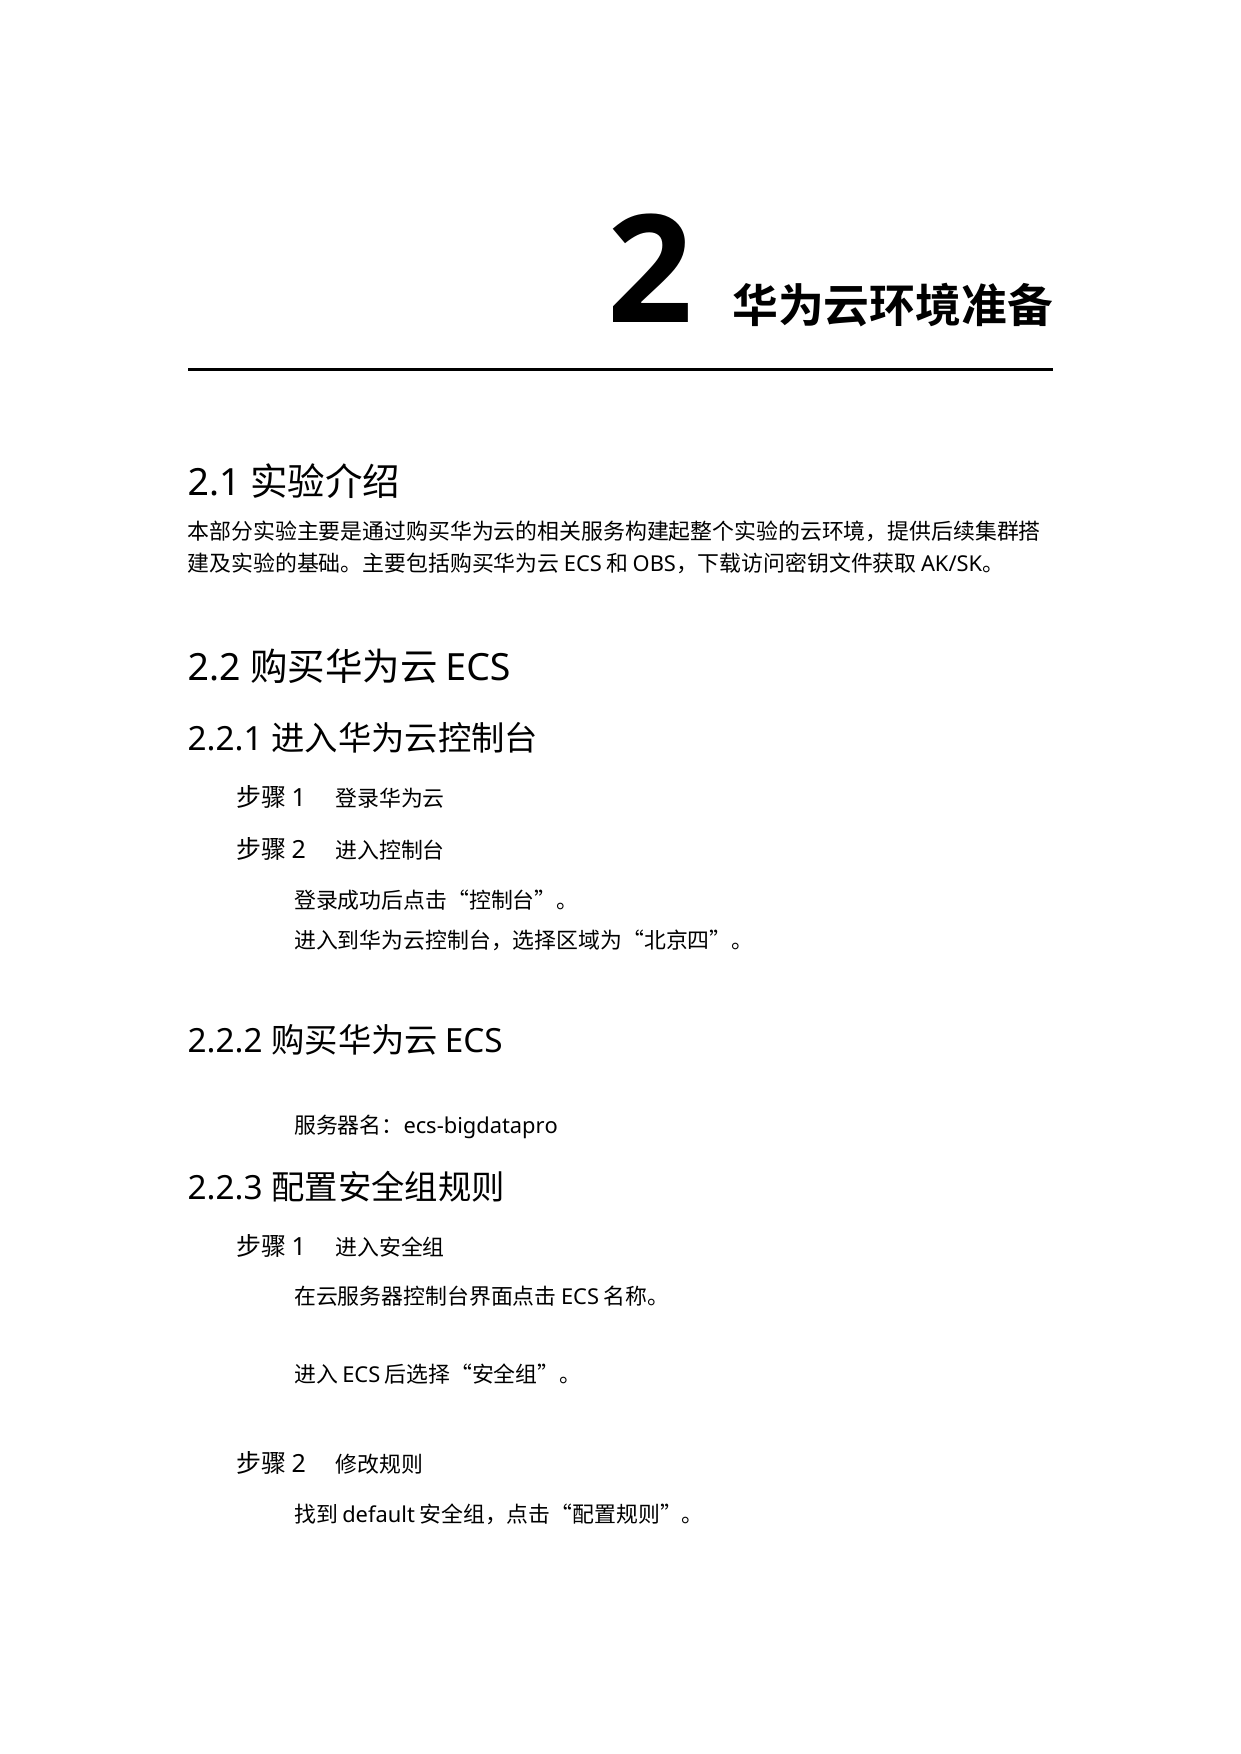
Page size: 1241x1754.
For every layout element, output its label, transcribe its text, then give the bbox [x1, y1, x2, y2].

text 服务器名：ecs-bigdatapro [294, 1108, 1053, 1140]
text 进入到华为云控制台，选择区域为“北京四”。 [294, 923, 1053, 954]
text 本部分实验主要是通过购买华为云的相关服务构建起整个实验的云环境，提供后续集群搭建及实验的基础。主要包括购买华为云ECS和OBS，下载访问密钥文件获取AK/SK。 [187, 514, 1053, 578]
text 在云服务器控制台界面点击ECS名称。 [294, 1279, 1053, 1311]
subtitle 购买华为云ECS [187, 1013, 1053, 1062]
subtitle 华为云环境准备 [187, 162, 1053, 371]
subtitle 实验介绍 [187, 455, 1053, 506]
text 进入ECS后选择“安全组”。 [294, 1357, 1053, 1389]
text 进入安全组 [306, 1226, 1053, 1262]
text 修改规则 [306, 1444, 1053, 1480]
text 找到default安全组，点击“配置规则”。 [294, 1497, 1053, 1528]
text 进入控制台 [306, 830, 1053, 866]
subtitle 购买华为云ECS [187, 640, 1053, 691]
text 登录华为云 [306, 777, 1053, 813]
text 登录成功后点击“控制台”。 [294, 883, 1053, 914]
subtitle 进入华为云控制台 [187, 712, 1053, 760]
subtitle 配置安全组规则 [187, 1161, 1053, 1209]
